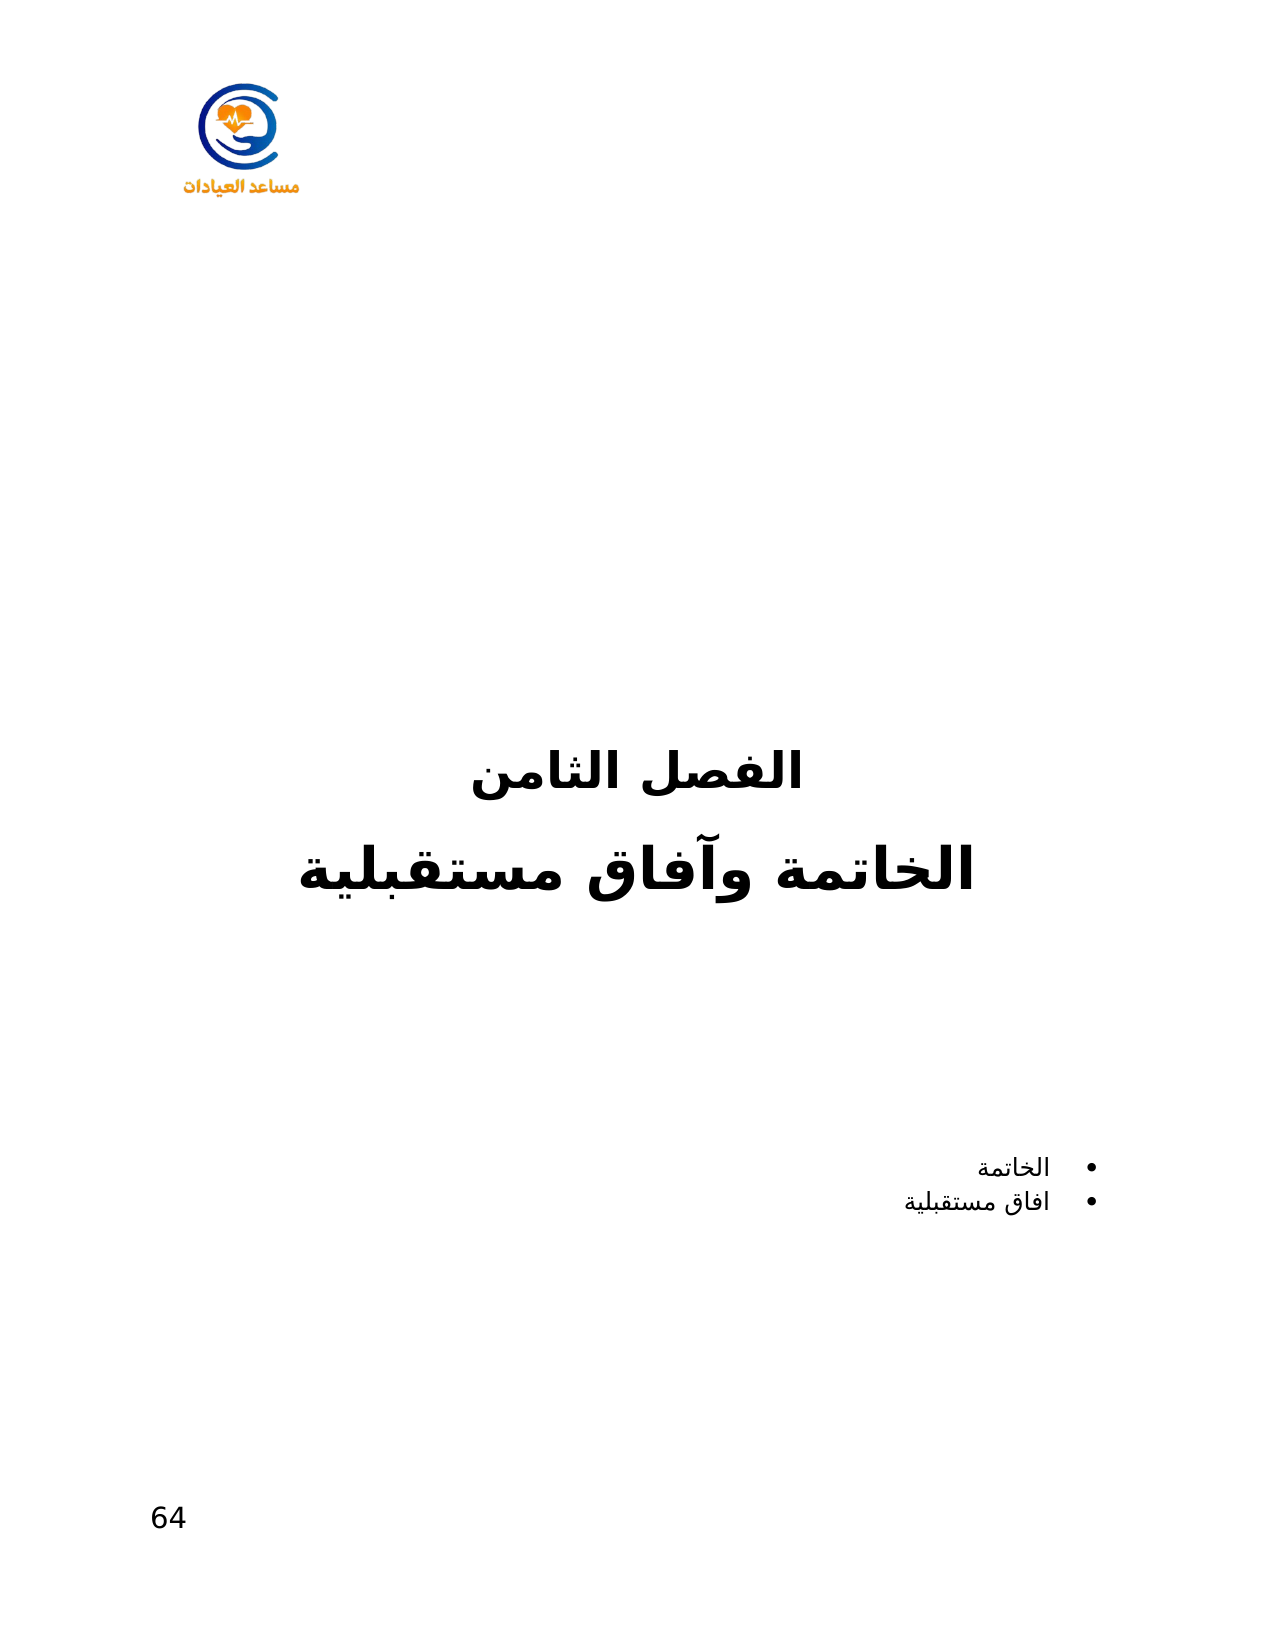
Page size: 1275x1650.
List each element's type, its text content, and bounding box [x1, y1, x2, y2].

list الخاتمة [150, 1153, 1087, 1183]
text الفصل الثامن [150, 742, 1125, 800]
picture [149, 75, 345, 216]
title الخاتمة وآفاق مستقبلية [150, 836, 1125, 903]
list افاق مستقبلية [150, 1187, 1087, 1216]
